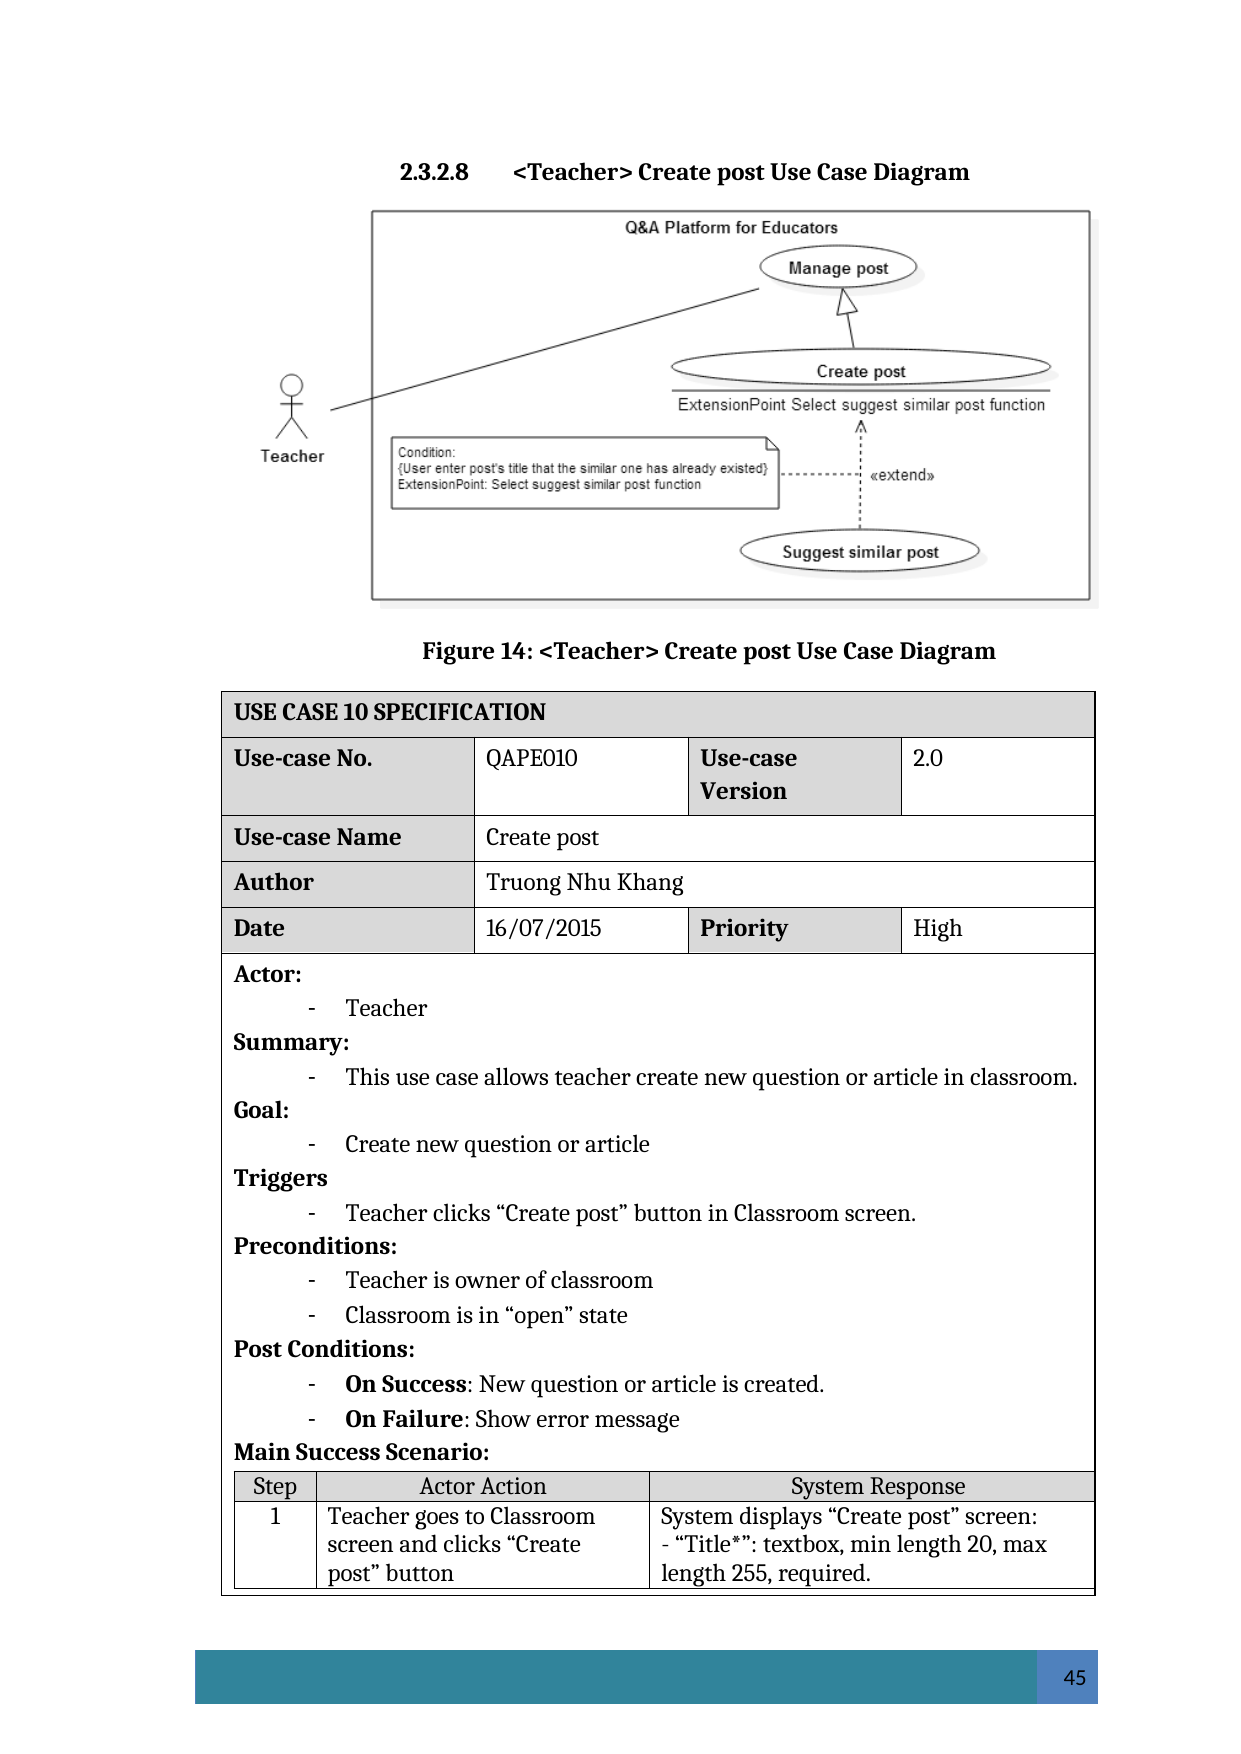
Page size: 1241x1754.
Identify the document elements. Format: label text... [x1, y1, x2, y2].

table_cell Truong Nhu Khang [475, 862, 1094, 907]
table_cell Create post [475, 816, 1094, 861]
table_cell Date [222, 908, 474, 952]
picture [242, 199, 1102, 612]
text Figure 14: <Teacher> Create post Use Case Diagram [222, 637, 1122, 666]
table_cell Use-case Version [689, 738, 901, 815]
table_cell QAPE010 [475, 738, 688, 815]
table_cell Use-case No. [222, 738, 474, 815]
table_cell 16/07/2015 [475, 908, 688, 952]
table_cell 2.0 [902, 738, 1094, 815]
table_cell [222, 954, 1094, 1595]
table_cell High [902, 908, 1094, 952]
table_header USE CASE 10 SPECIFICATION [222, 692, 1094, 737]
table_cell Priority [689, 908, 901, 952]
subtitle <Teacher> Create post Use Case Diagram [400, 158, 1122, 187]
table_cell Use-case Name [222, 816, 474, 861]
table_cell Author [222, 862, 474, 907]
